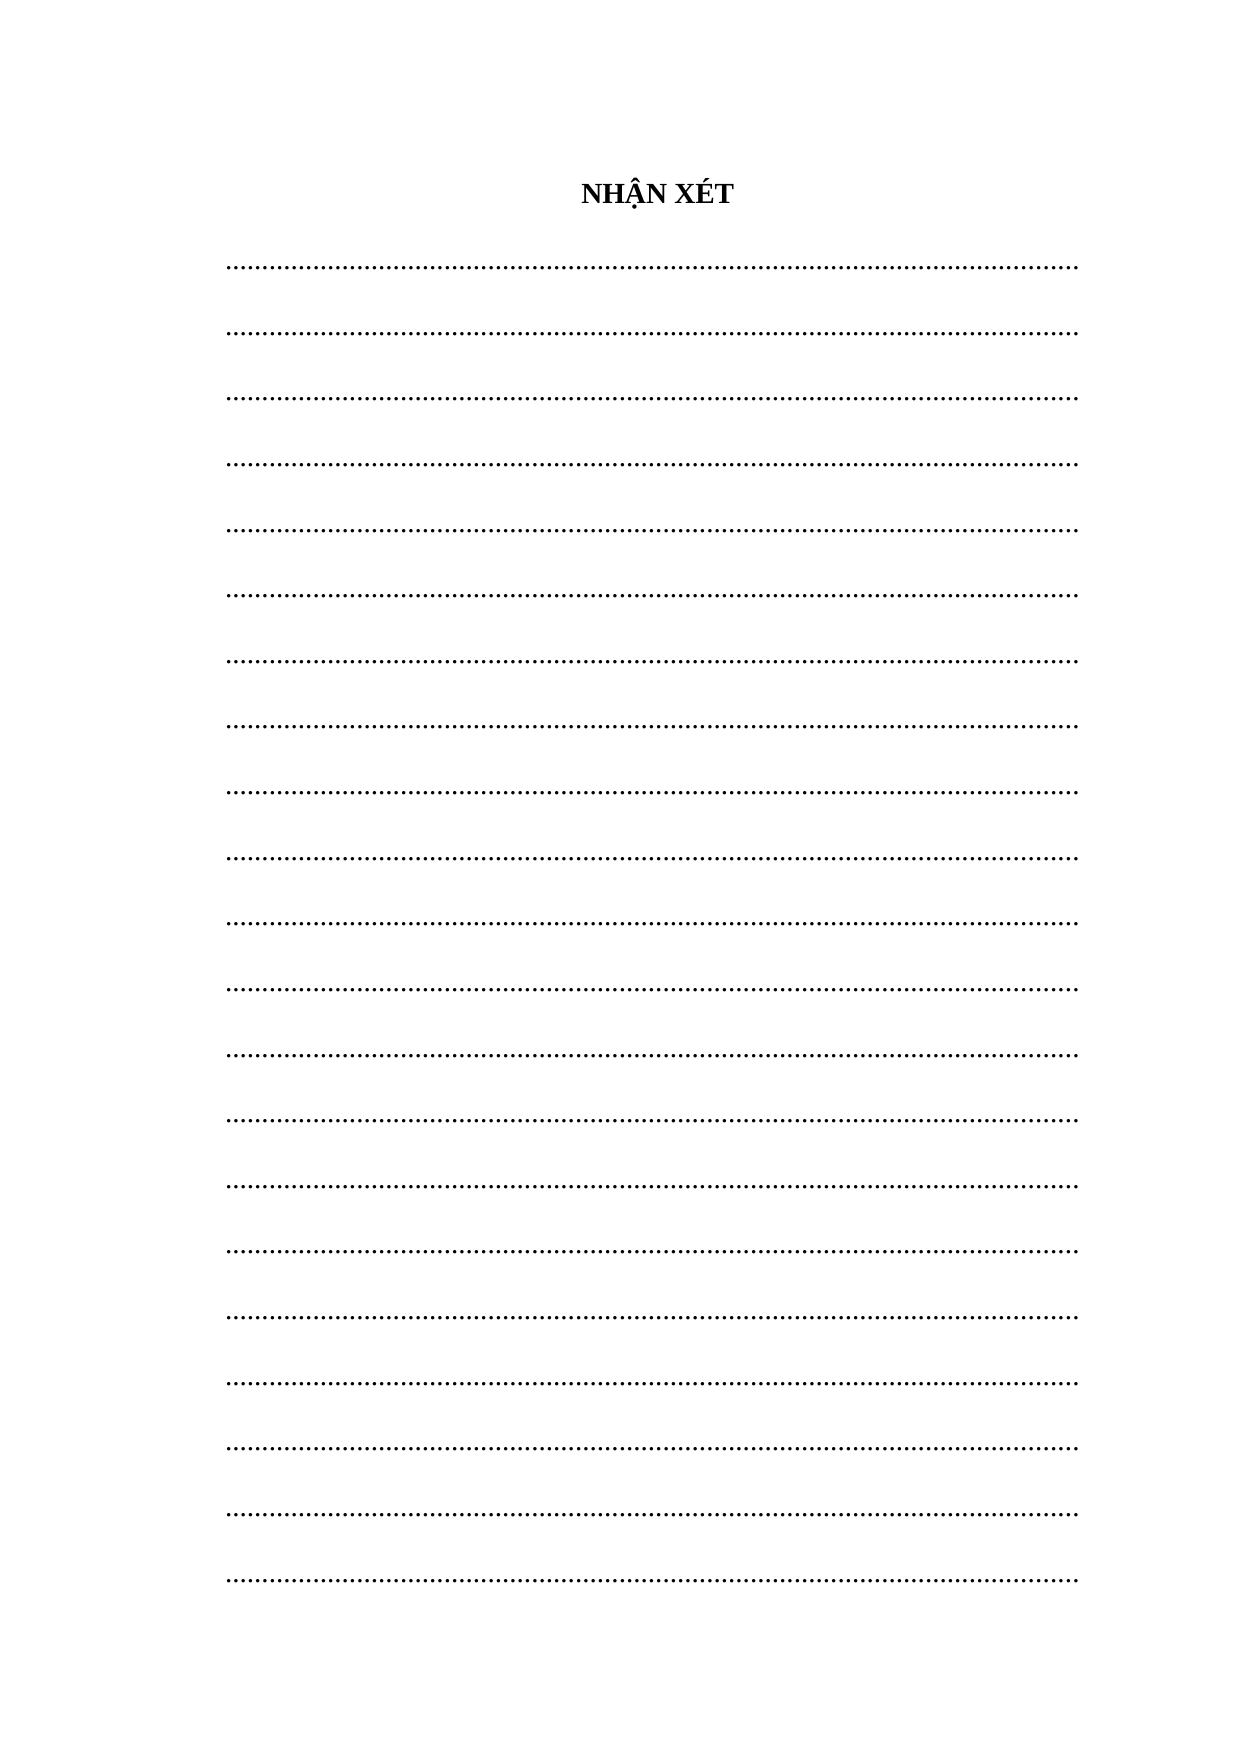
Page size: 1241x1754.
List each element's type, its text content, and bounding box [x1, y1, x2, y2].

text NHẬN XÉT [225, 176, 1090, 210]
